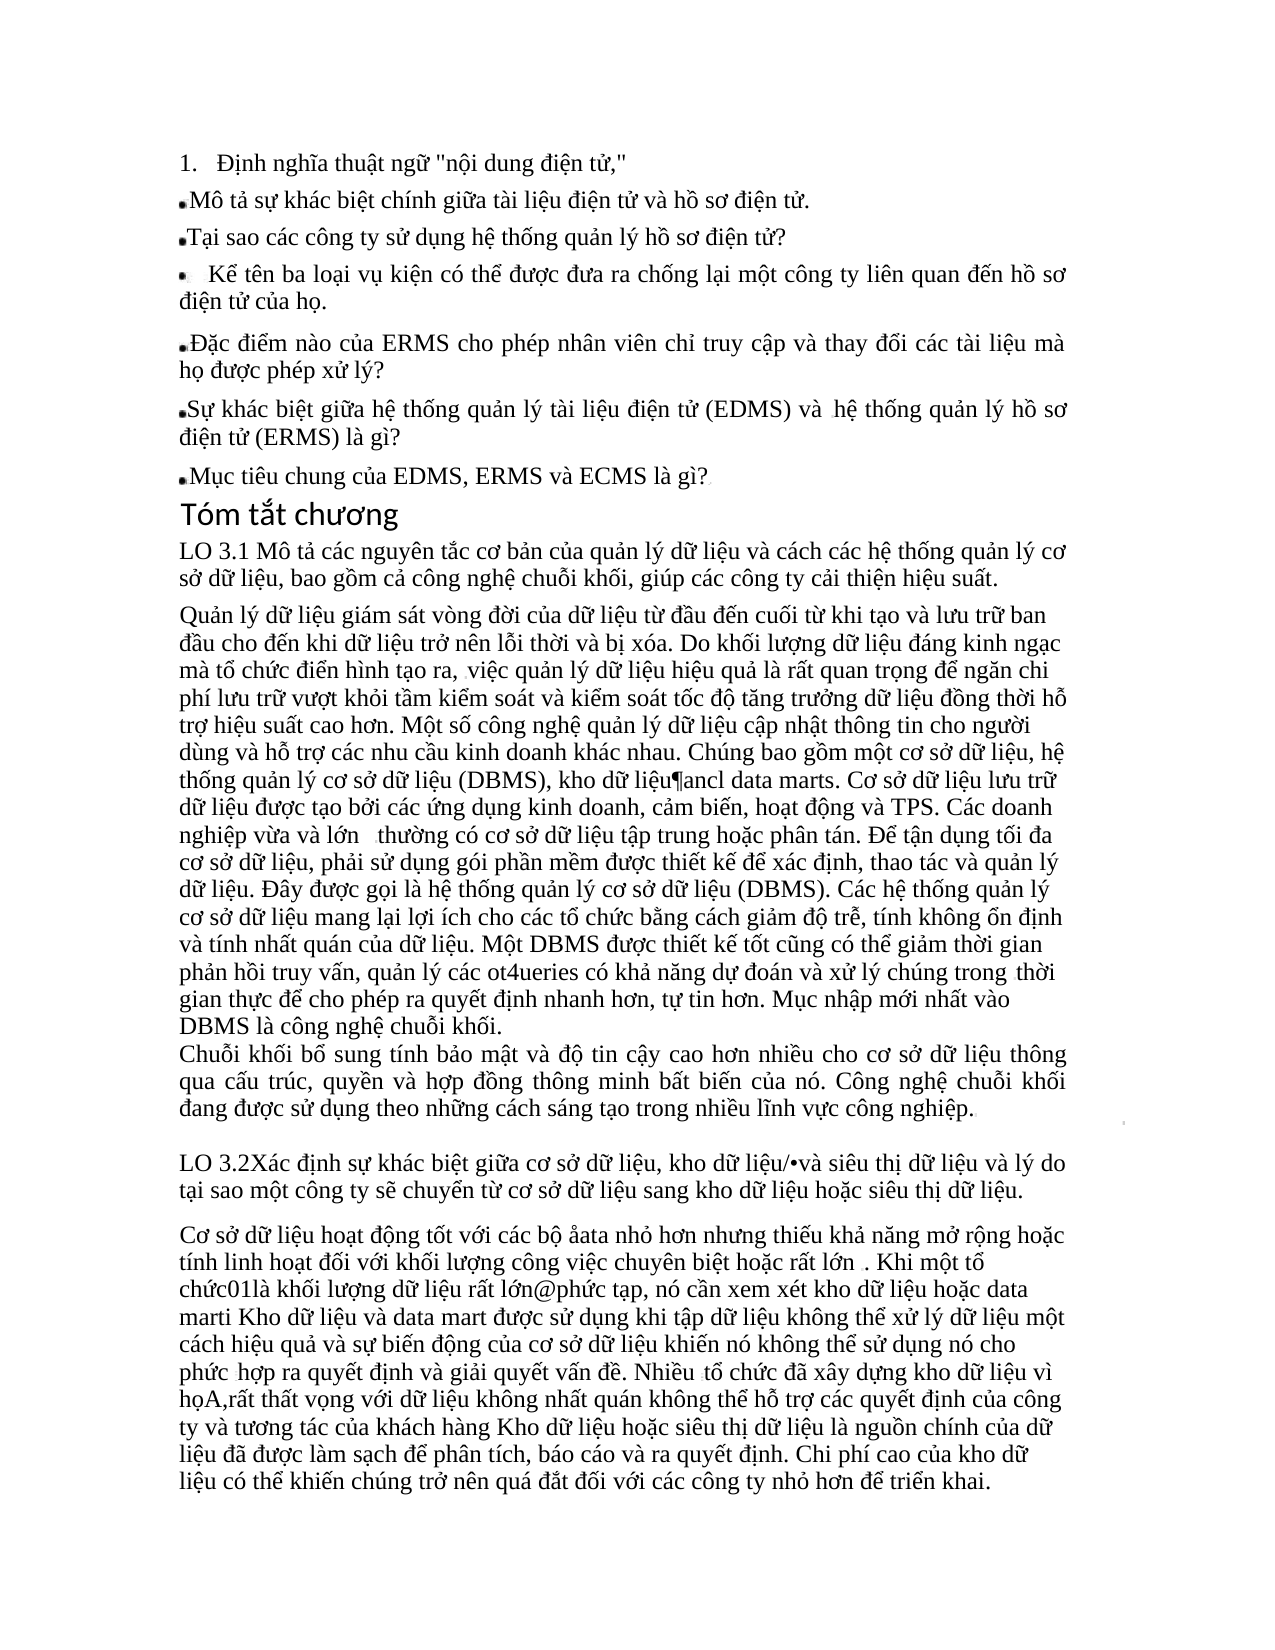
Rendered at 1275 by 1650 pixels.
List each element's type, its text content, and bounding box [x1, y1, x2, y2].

picture [178, 342, 190, 352]
text Kể tên ba loại vụ kiện có thể được đưa ra chống lại một công ty liên quan đến hồ sơ điện tử của họ. [179, 261, 1067, 315]
text Mô tả sự khác biệt chính giữa tài liệu điện tử và hồ sơ điện tử. [179, 187, 1067, 214]
text Mục tiêu chung của EDMS, ERMS và ECMS là gì? [179, 463, 1067, 490]
text Chuỗi khối bổ sung tính bảo mật và độ tin cậy cao hơn nhiều cho cơ sở dữ liệu thông qua cấu trúc, quyền và hợp đồng thông minh bất biến của nó. Công nghệ chuỗi khối đang được sử dụng theo những cách sáng tạo trong nhiều lĩnh vực công nghiệp. [179, 1041, 1067, 1122]
list Định nghĩa thuật ngữ "nội dung điện tử," [179, 150, 1067, 177]
picture [178, 272, 208, 283]
text Sự khác biệt giữa hệ thống quản lý tài liệu điện tử (EDMS) và hệ thống quản lý hồ sơ điện tử (ERMS) là gì? [179, 396, 1067, 450]
text Tại sao các công ty sử dụng hệ thống quản lý hồ sơ điện tử? [179, 224, 1067, 251]
text LO 3.1 Mô tả các nguyên tắc cơ bản của quản lý dữ liệu và cách các hệ thống quản lý cơ sở dữ liệu, bao gồm cả công nghệ chuỗi khối, giúp các công ty cải thiện hiệu suất. [179, 538, 1067, 592]
text LO 3.2Xác định sự khác biệt giữa cơ sở dữ liệu, kho dữ liệu/•và siêu thị dữ liệu và lý do tại sao một công ty sẽ chuyển từ cơ sở dữ liệu sang kho dữ liệu hoặc siêu thị dữ liệu. [179, 1150, 1067, 1204]
picture [234, 1371, 238, 1381]
text Quản lý dữ liệu giám sát vòng đời của dữ liệu từ đầu đến cuối từ khi tạo và lưu trữ ban đầu cho đến khi dữ liệu trở nên lỗi thời và bị xóa. Do khối lượng dữ liệu đáng kinh ngạc mà tổ chức điển hình tạo ra, việc quản lý dữ liệu hiệu quả là rất quan trọng để ngăn chi phí lưu trữ vượt khỏi tầm kiểm soát và kiểm soát tốc độ tăng trưởng dữ liệu đồng thời hỗ trợ hiệu suất cao hơn. Một số công nghệ quản lý dữ liệu cập nhật thông tin cho người dùng và hỗ trợ các nhu cầu kinh doanh khác nhau. Chúng bao gồm một cơ sở dữ liệu, hệ thống quản lý cơ sở dữ liệu (DBMS), kho dữ liệu¶ancl data marts. Cơ sở dữ liệu lưu trữ dữ liệu được tạo bởi các ứng dụng kinh doanh, cảm biến, hoạt động và TPS. Các doanh nghiệp vừa và lớn thường có cơ sở dữ liệu tập trung hoặc phân tán. Để tận dụng tối đa cơ sở dữ liệu, phải sử dụng gói phần mềm được thiết kế để xác định, thao tác và quản lý dữ liệu. Đây được gọi là hệ thống quản lý cơ sở dữ liệu (DBMS). Các hệ thống quản lý cơ sở dữ liệu mang lại lợi ích cho các tổ chức bằng cách giảm độ trễ, tính không ổn định và tính nhất quán của dữ liệu. Một DBMS được thiết kế tốt cũng có thể giảm thời gian phản hồi truy vấn, quản lý các ot4ueries có khả năng dự đoán và xử lý chúng trong thời gian thực để cho phép ra quyết định nhanh hơn, tự tin hơn. Mục nhập mới nhất vào DBMS là công nghệ chuỗi khối. [179, 602, 1069, 1040]
picture [178, 237, 187, 246]
picture [178, 477, 189, 485]
subtitle Tóm tắt chương [180, 493, 1125, 534]
text Cơ sở dữ liệu hoạt động tốt với các bộ åata nhỏ hơn nhưng thiếu khả năng mở rộng hoặc tính linh hoạt đối với khối lượng công việc chuyên biệt hoặc rất lớn . Khi một tổ chức01là khối lượng dữ liệu rất lớn@phức tạp, nó cần xem xét kho dữ liệu hoặc data marti Kho dữ liệu và data mart được sử dụng khi tập dữ liệu không thể xử lý dữ liệu một cách hiệu quả và sự biến động của cơ sở dữ liệu khiến nó không thể sử dụng nó cho phức hợp ra quyết định và giải quyết vấn đề. Nhiều tổ chức đã xây dựng kho dữ liệu vì họA,rất thất vọng với dữ liệu không nhất quán không thể hỗ trợ các quyết định của công ty và tương tác của khách hàng Kho dữ liệu hoặc siêu thị dữ liệu là nguồn chính của dữ liệu đã được làm sạch để phân tích, báo cáo và ra quyết định. Chi phí cao của kho dữ liệu có thể khiến chúng trở nên quá đắt đối với các công ty nhỏ hơn để triển khai. [179, 1221, 1069, 1495]
text Đặc điểm nào của ERMS cho phép nhân viên chỉ truy cập và thay đổi các tài liệu mà họ được phép xử lý? [179, 329, 1067, 384]
picture [178, 410, 187, 418]
picture [178, 199, 189, 209]
